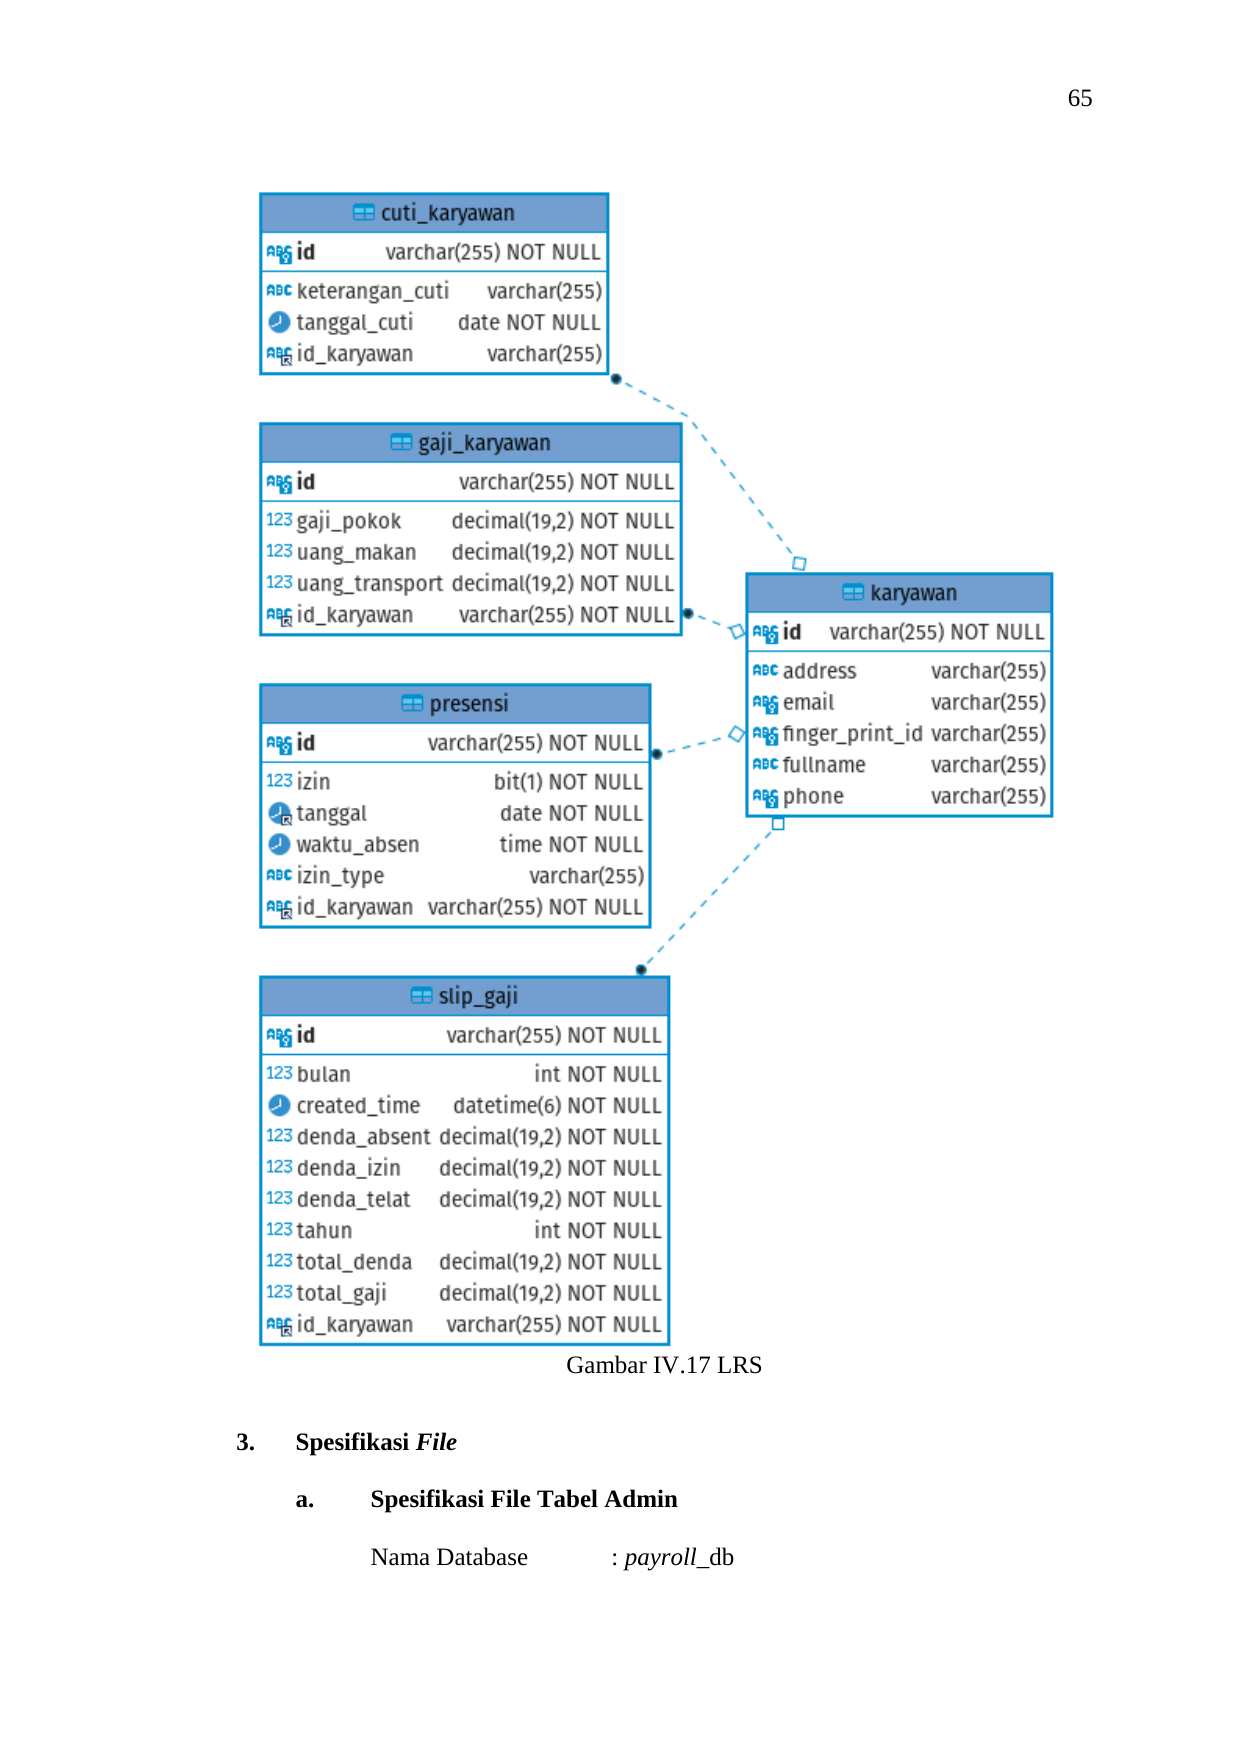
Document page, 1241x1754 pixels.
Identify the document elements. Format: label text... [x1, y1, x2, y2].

list Spesifikasi File [236, 1427, 1092, 1456]
list Nama Database : payroll_db [370, 1542, 1092, 1571]
list Spesifikasi File Tabel Admin [295, 1484, 1092, 1513]
picture [236, 177, 1063, 1351]
